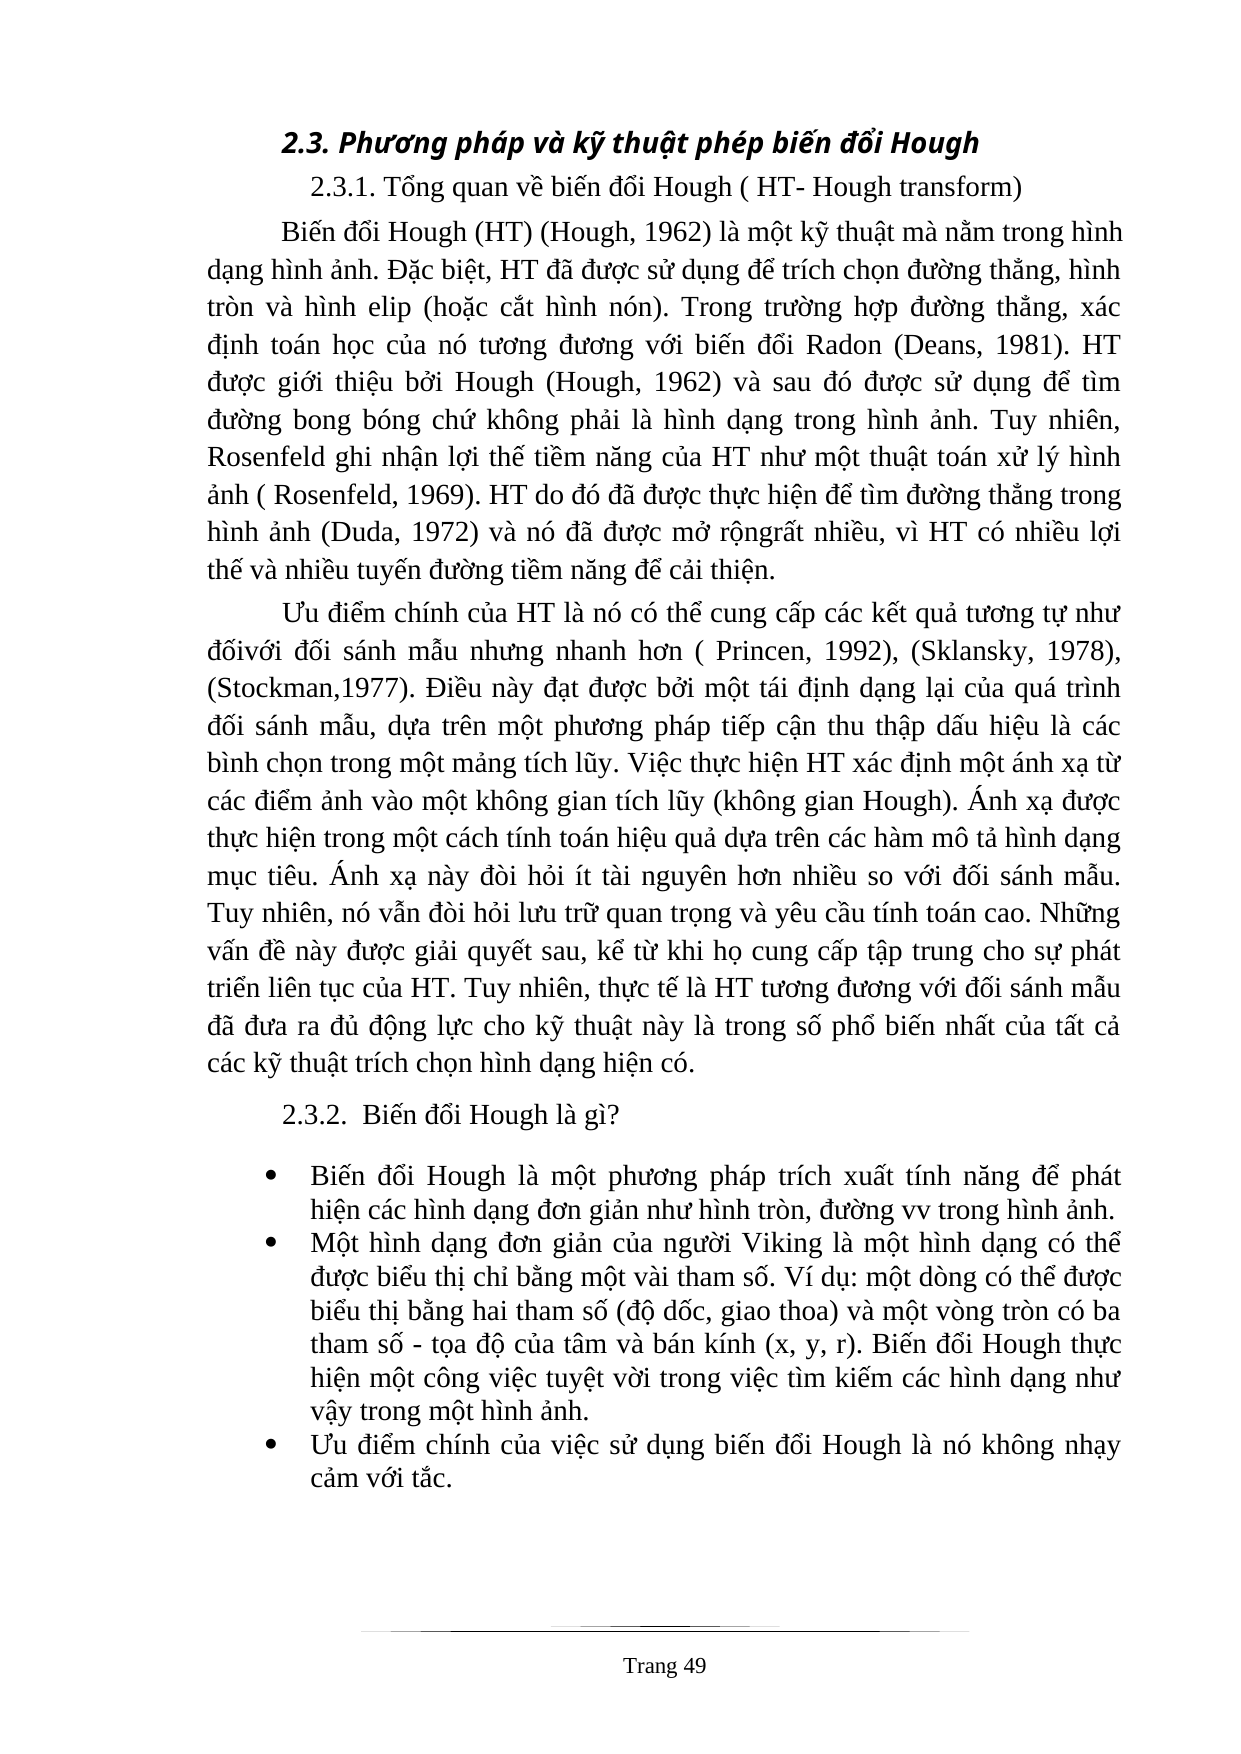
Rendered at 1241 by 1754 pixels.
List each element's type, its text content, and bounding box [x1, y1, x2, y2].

list Biến đổi Hough là một phương pháp trích xuất tính năng để phát hiện các hình dạng đơn giản như hình tròn, đường vv trong hình ảnh. [266, 1158, 1122, 1225]
list Ưu điểm chính của việc sử dụng biến đổi Hough là nó không nhạy cảm với tắc. [266, 1427, 1122, 1494]
text Ưu điểm chính của HT là nó có thể cung cấp các kết quả tương tự như đốivới đối sánh mẫu nhưng nhanh hơn ( Princen, 1992), (Sklansky, 1978), (Stockman,1977). Điều này đạt được bởi một tái định dạng lại của quá trình đối sánh mẫu, dựa trên một phương pháp tiếp cận thu thập dấu hiệu là các bình chọn trong một mảng tích lũy. Việc thực hiện HT xác định một ánh xạ từ các điểm ảnh vào một không gian tích lũy (không gian Hough). Ánh xạ được thực hiện trong một cách tính toán hiệu quả dựa trên các hàm mô tả hình dạng mục tiêu. Ánh xạ này đòi hỏi ít tài nguyên hơn nhiều so với đối sánh mẫu. Tuy nhiên, nó vẫn đòi hỏi lưu trữ quan trọng và yêu cầu tính toán cao. Những vấn đề này được giải quyết sau, kể từ khi họ cung cấp tập trung cho sự phát triển liên tục của HT. Tuy nhiên, thực tế là HT tương đương với đối sánh mẫu đã đưa ra đủ động lực cho kỹ thuật này là trong số phổ biến nhất của tất cả các kỹ thuật trích chọn hình dạng hiện có. [207, 593, 1122, 1080]
subtitle 2.3.2. Biến đổi Hough là gì? [207, 1097, 1122, 1131]
subtitle 2.3. Phương pháp và kỹ thuật phép biến đổi Hough [207, 122, 1122, 162]
text Biến đổi Hough (HT) (Hough, 1962) là một kỹ thuật mà nằm trong hình dạng hình ảnh. Đặc biệt, HT đã được sử dụng để trích chọn đường thẳng, hình tròn và hình elip (hoặc cắt hình nón). Trong trường hợp đường thẳng, xác định toán học của nó tương đương với biến đổi Radon (Deans, 1981). HT được giới thiệu bởi Hough (Hough, 1962) và sau đó được sử dụng để tìm đường bong bóng chứ không phải là hình dạng trong hình ảnh. Tuy nhiên, Rosenfeld ghi nhận lợi thế tiềm năng của HT như một thuật toán xử lý hình ảnh ( Rosenfeld, 1969). HT do đó đã được thực hiện để tìm đường thẳng trong hình ảnh (Duda, 1972) và nó đã được mở rộngrất nhiều, vì HT có nhiều lợi thế và nhiều tuyến đường tiềm năng để cải thiện. [207, 212, 1122, 587]
subtitle 2.3.1. Tổng quan về biến đổi Hough ( HT- Hough transform) [282, 169, 1122, 203]
list Một hình dạng đơn giản của người Viking là một hình dạng có thể được biểu thị chỉ bằng một vài tham số. Ví dụ: một dòng có thể được biểu thị bằng hai tham số (độ dốc, giao thoa) và một vòng tròn có ba tham số - tọa độ của tâm và bán kính (x, y, r). Biến đổi Hough thực hiện một công việc tuyệt vời trong việc tìm kiếm các hình dạng như vậy trong một hình ảnh. [266, 1225, 1122, 1427]
